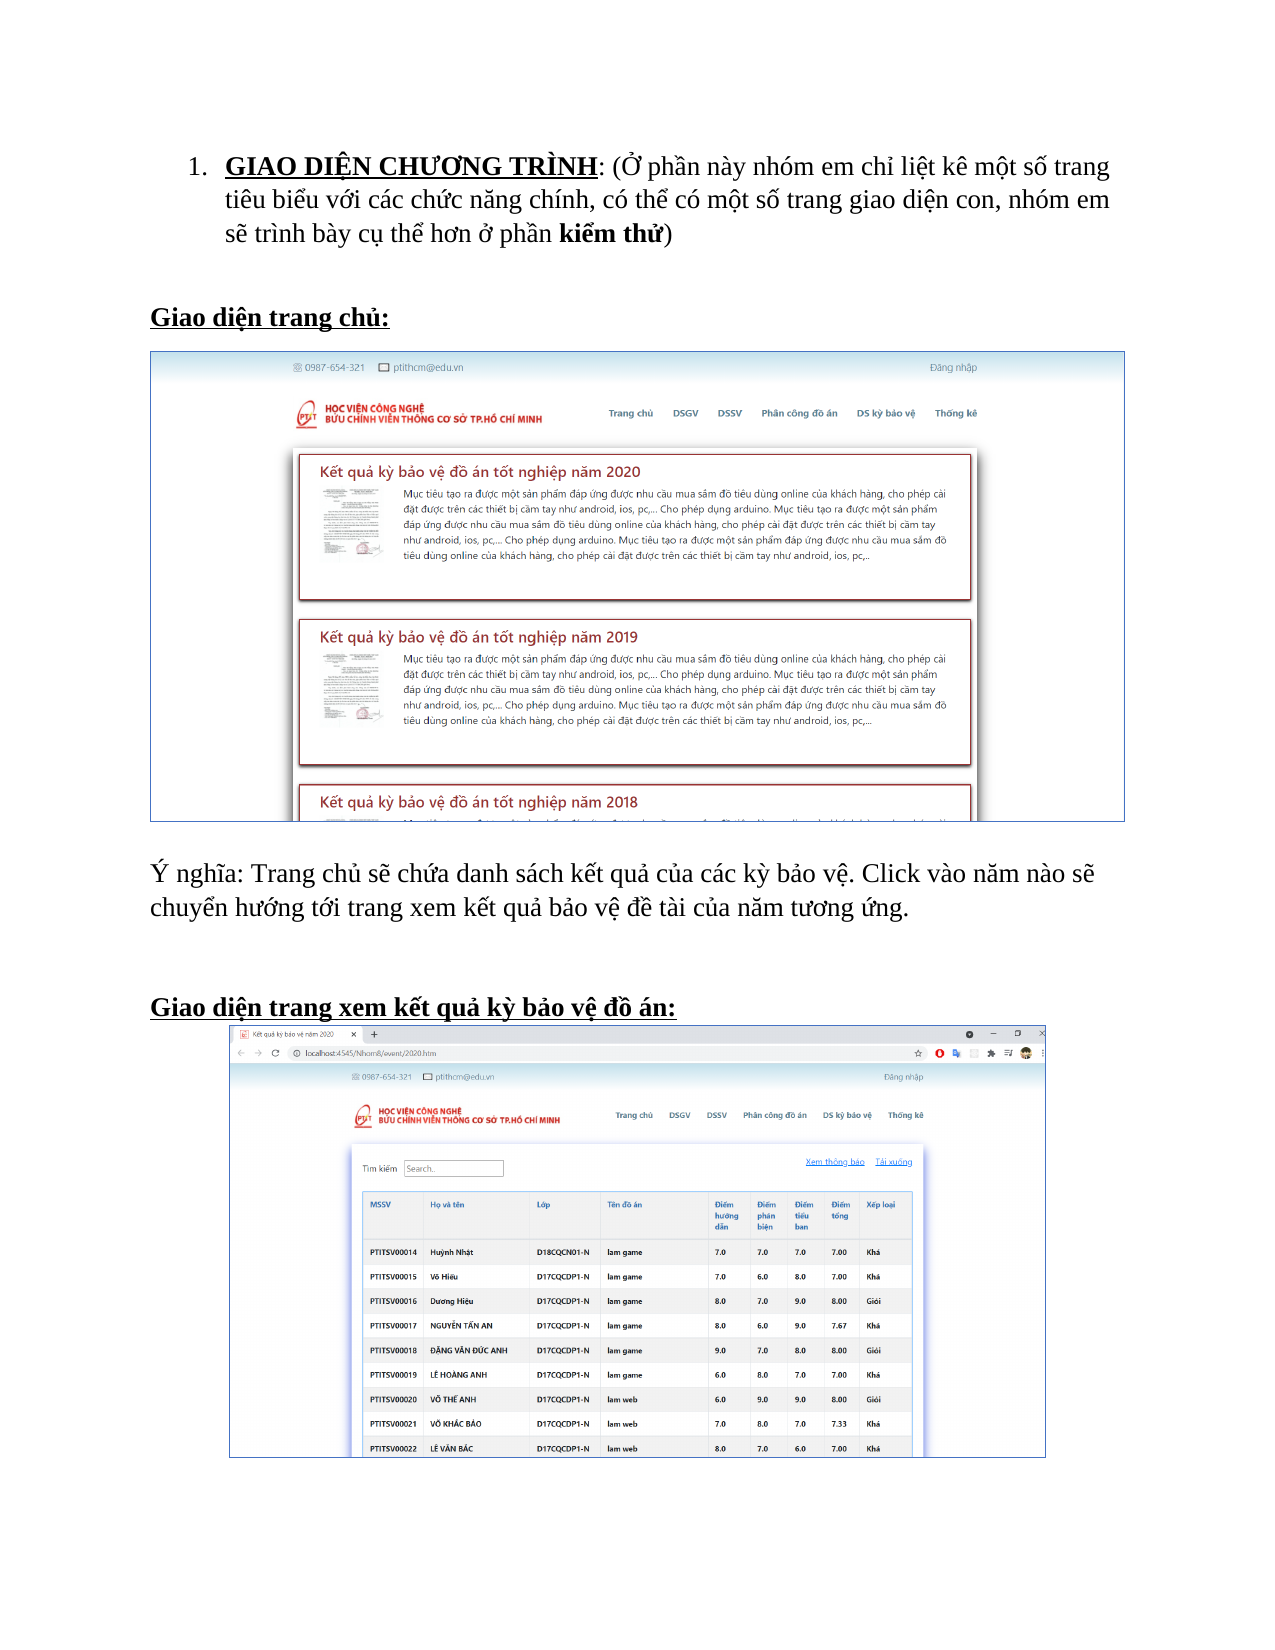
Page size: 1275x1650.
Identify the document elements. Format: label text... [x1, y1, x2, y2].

text Giao diện trang chủ: [150, 301, 1125, 332]
list GIAO DIỆN CHƯƠNG TRÌNH: (Ở phần này nhóm em chỉ liệt kê một số trang tiêu biểu với các chức năng chính, có thể có một số trang giao diện con, nhóm em sẽ trình bày cụ thể hơn ở phần kiểm thử) [187, 150, 1125, 248]
picture [151, 352, 1124, 821]
list Ý nghĩa: Trang chủ sẽ chứa danh sách kết quả của các kỳ bảo vệ. Click vào năm nào sẽ chuyển hướng tới trang xem kết quả bảo vệ đề tài của năm tương ứng. [150, 857, 1125, 922]
picture [230, 1026, 1045, 1457]
list Giao diện trang xem kết quả kỳ bảo vệ đồ án: [150, 991, 1125, 1023]
